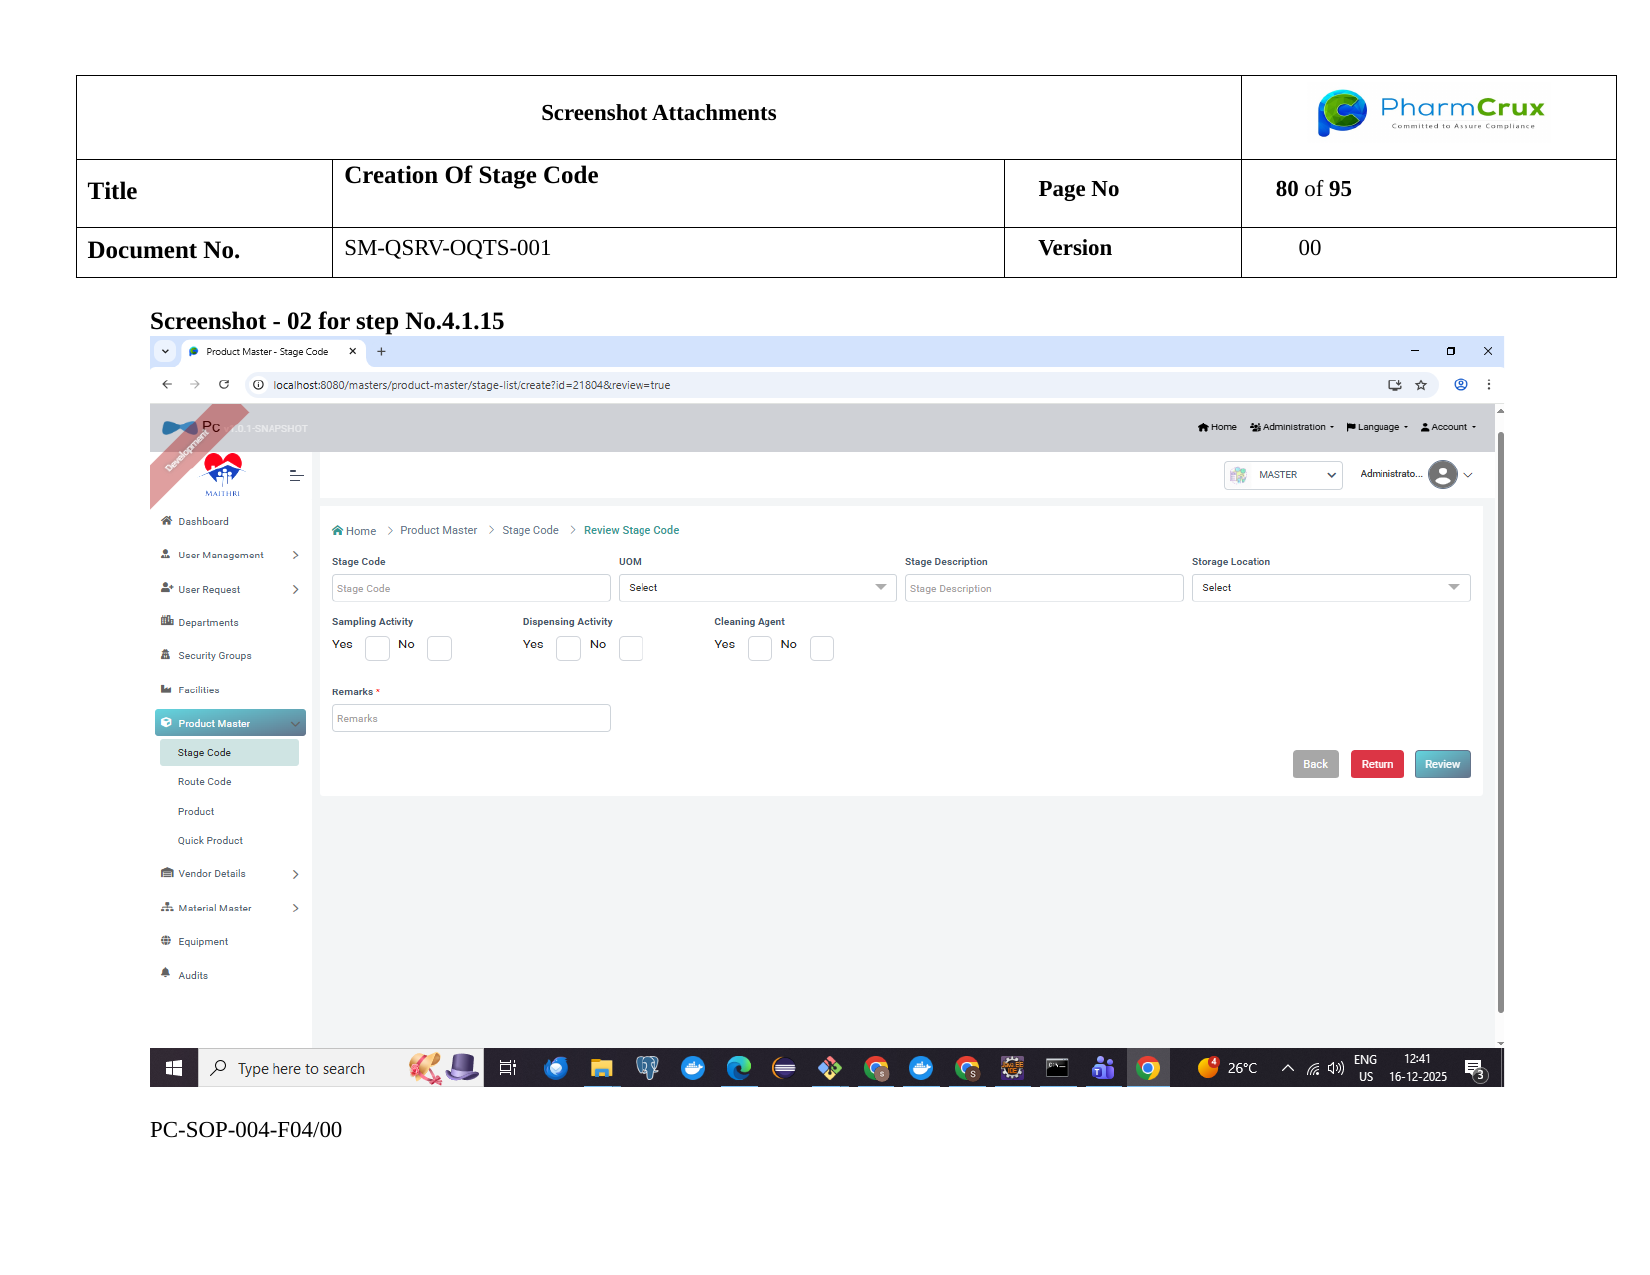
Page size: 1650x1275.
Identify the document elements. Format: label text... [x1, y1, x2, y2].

picture [150, 336, 1505, 1087]
text Screenshot - 02 for step No.4.1.15 [150, 306, 1500, 336]
picture [1307, 82, 1551, 143]
